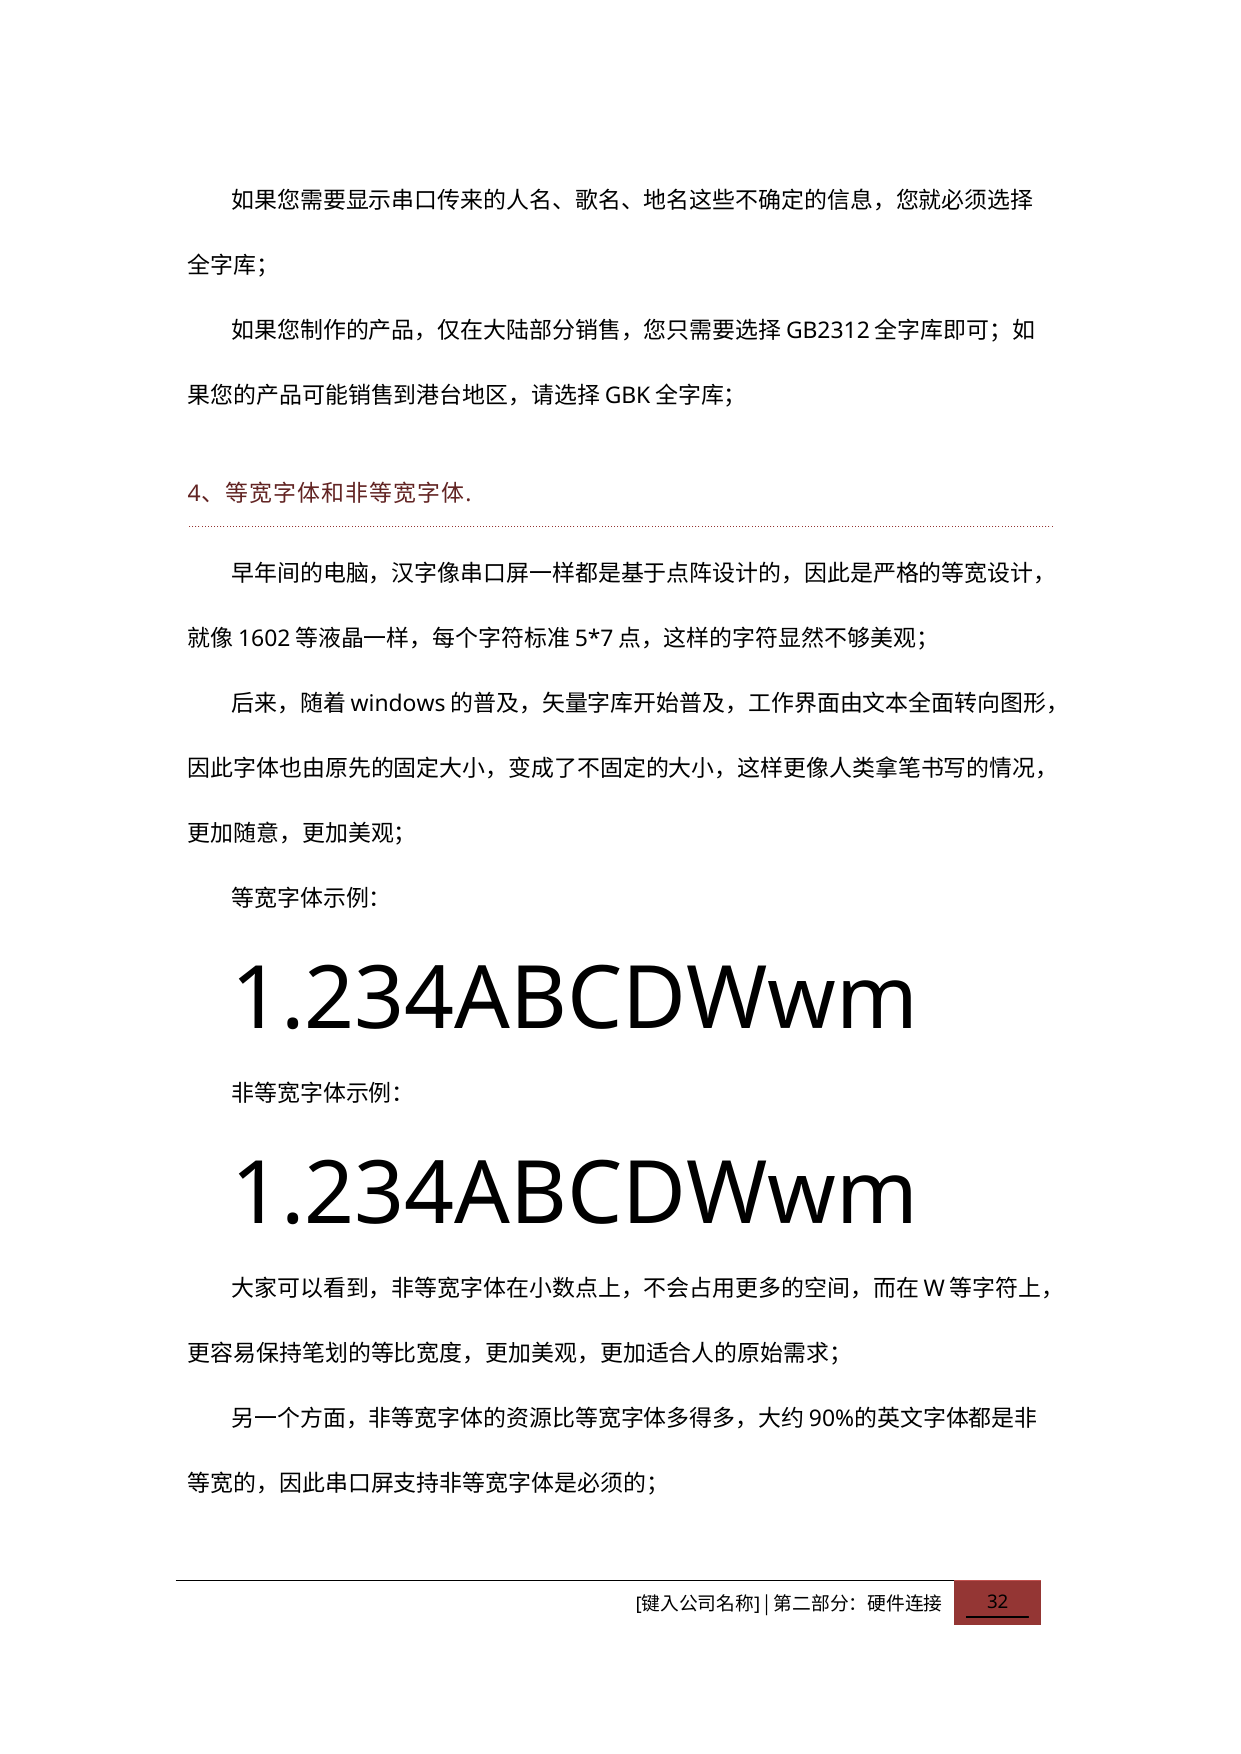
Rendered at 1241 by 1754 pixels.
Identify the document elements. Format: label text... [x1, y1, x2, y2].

text 1.234ABCDWwm [187, 929, 1053, 1059]
text 如果您需要显示串口传来的人名、歌名、地名这些不确定的信息，您就必须选择全字库； [187, 166, 1053, 296]
text 后来，随着windows的普及，矢量字库开始普及，工作界面由文本全面转向图形，因此字体也由原先的固定大小，变成了不固定的大小，这样更像人类拿笔书写的情况，更加随意，更加美观； [187, 669, 1053, 864]
text 如果您制作的产品，仅在大陆部分销售，您只需要选择GB2312全字库即可；如果您的产品可能销售到港台地区，请选择GBK全字库； [187, 296, 1053, 426]
subtitle 4、等宽字体和非等宽字体. [187, 459, 1053, 527]
text 1.234ABCDWwm [187, 1124, 1053, 1254]
text 大家可以看到，非等宽字体在小数点上，不会占用更多的空间，而在W等字符上，更容易保持笔划的等比宽度，更加美观，更加适合人的原始需求； [187, 1254, 1053, 1384]
text 早年间的电脑，汉字像串口屏一样都是基于点阵设计的，因此是严格的等宽设计，就像1602等液晶一样，每个字符标准5*7点，这样的字符显然不够美观； [187, 539, 1053, 669]
text 等宽字体示例： [187, 864, 1053, 929]
text 非等宽字体示例： [187, 1059, 1053, 1124]
text 另一个方面，非等宽字体的资源比等宽字体多得多，大约90%的英文字体都是非等宽的，因此串口屏支持非等宽字体是必须的； [187, 1384, 1053, 1514]
